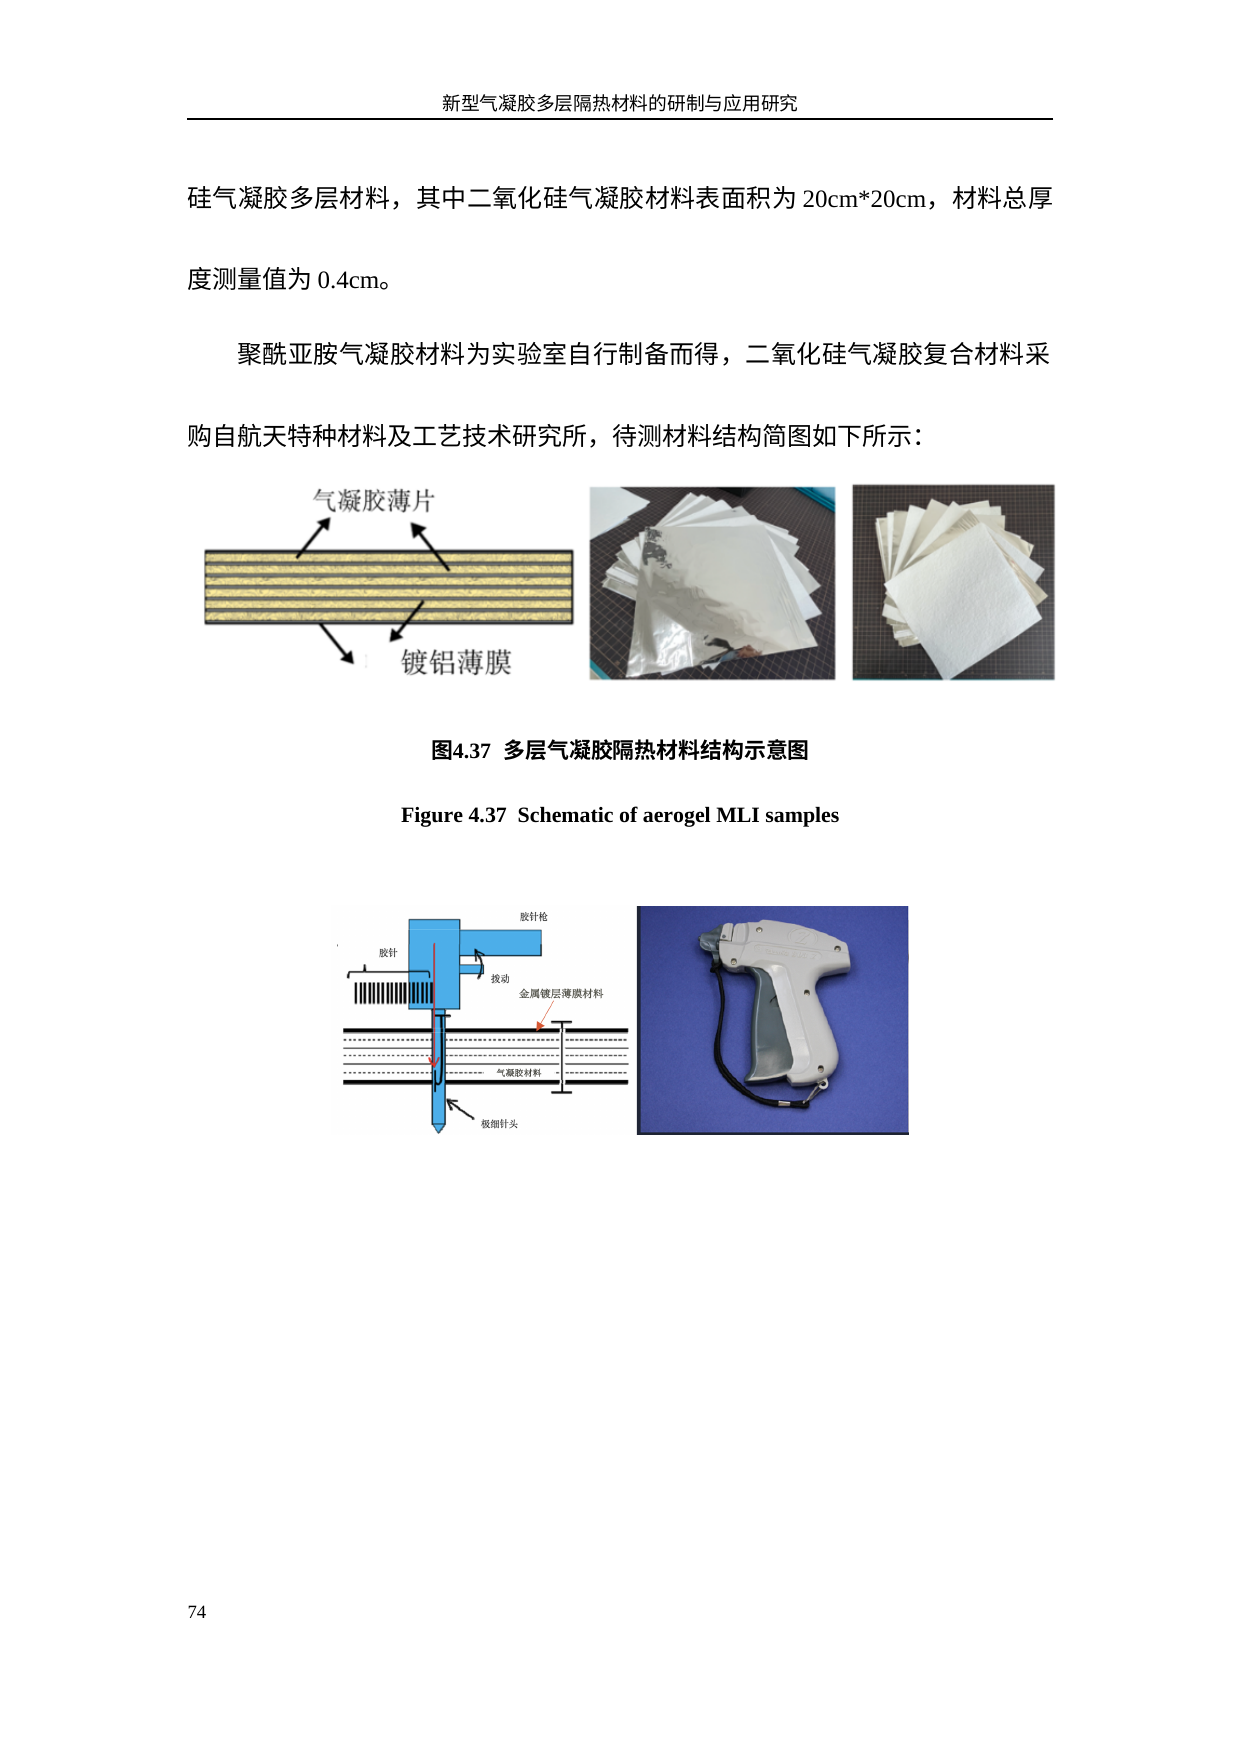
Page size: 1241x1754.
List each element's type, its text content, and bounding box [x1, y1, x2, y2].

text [187, 162, 1053, 312]
text 聚酰亚胺气凝胶材料为实验室自行制备而得，二氧化硅气凝胶复合材料采购自航天特种材料及工艺技术研究所，待测材料结构简图如下所示： [187, 319, 1053, 468]
picture [187, 475, 1057, 687]
picture [331, 905, 909, 1135]
